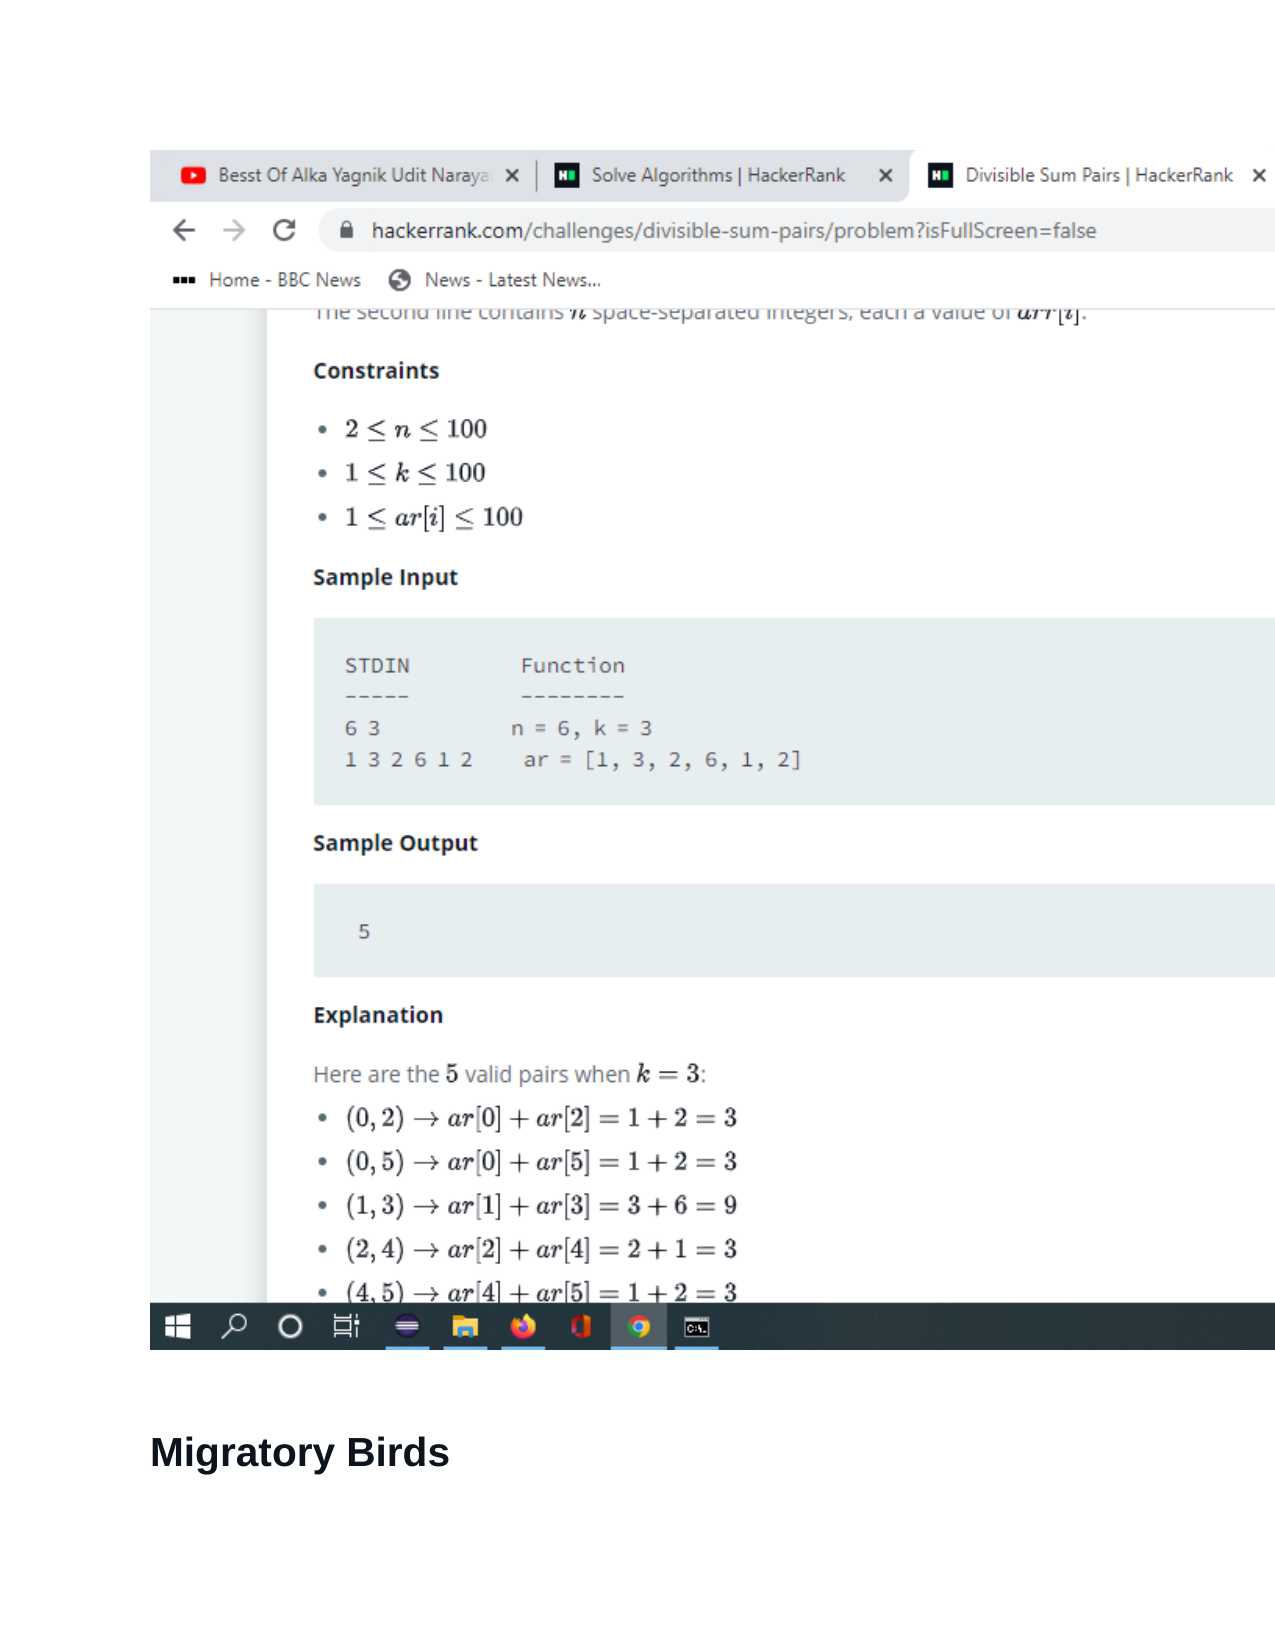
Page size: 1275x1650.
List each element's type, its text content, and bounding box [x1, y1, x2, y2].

subtitle Migratory Birds [150, 1428, 1125, 1475]
picture [150, 150, 1275, 1350]
